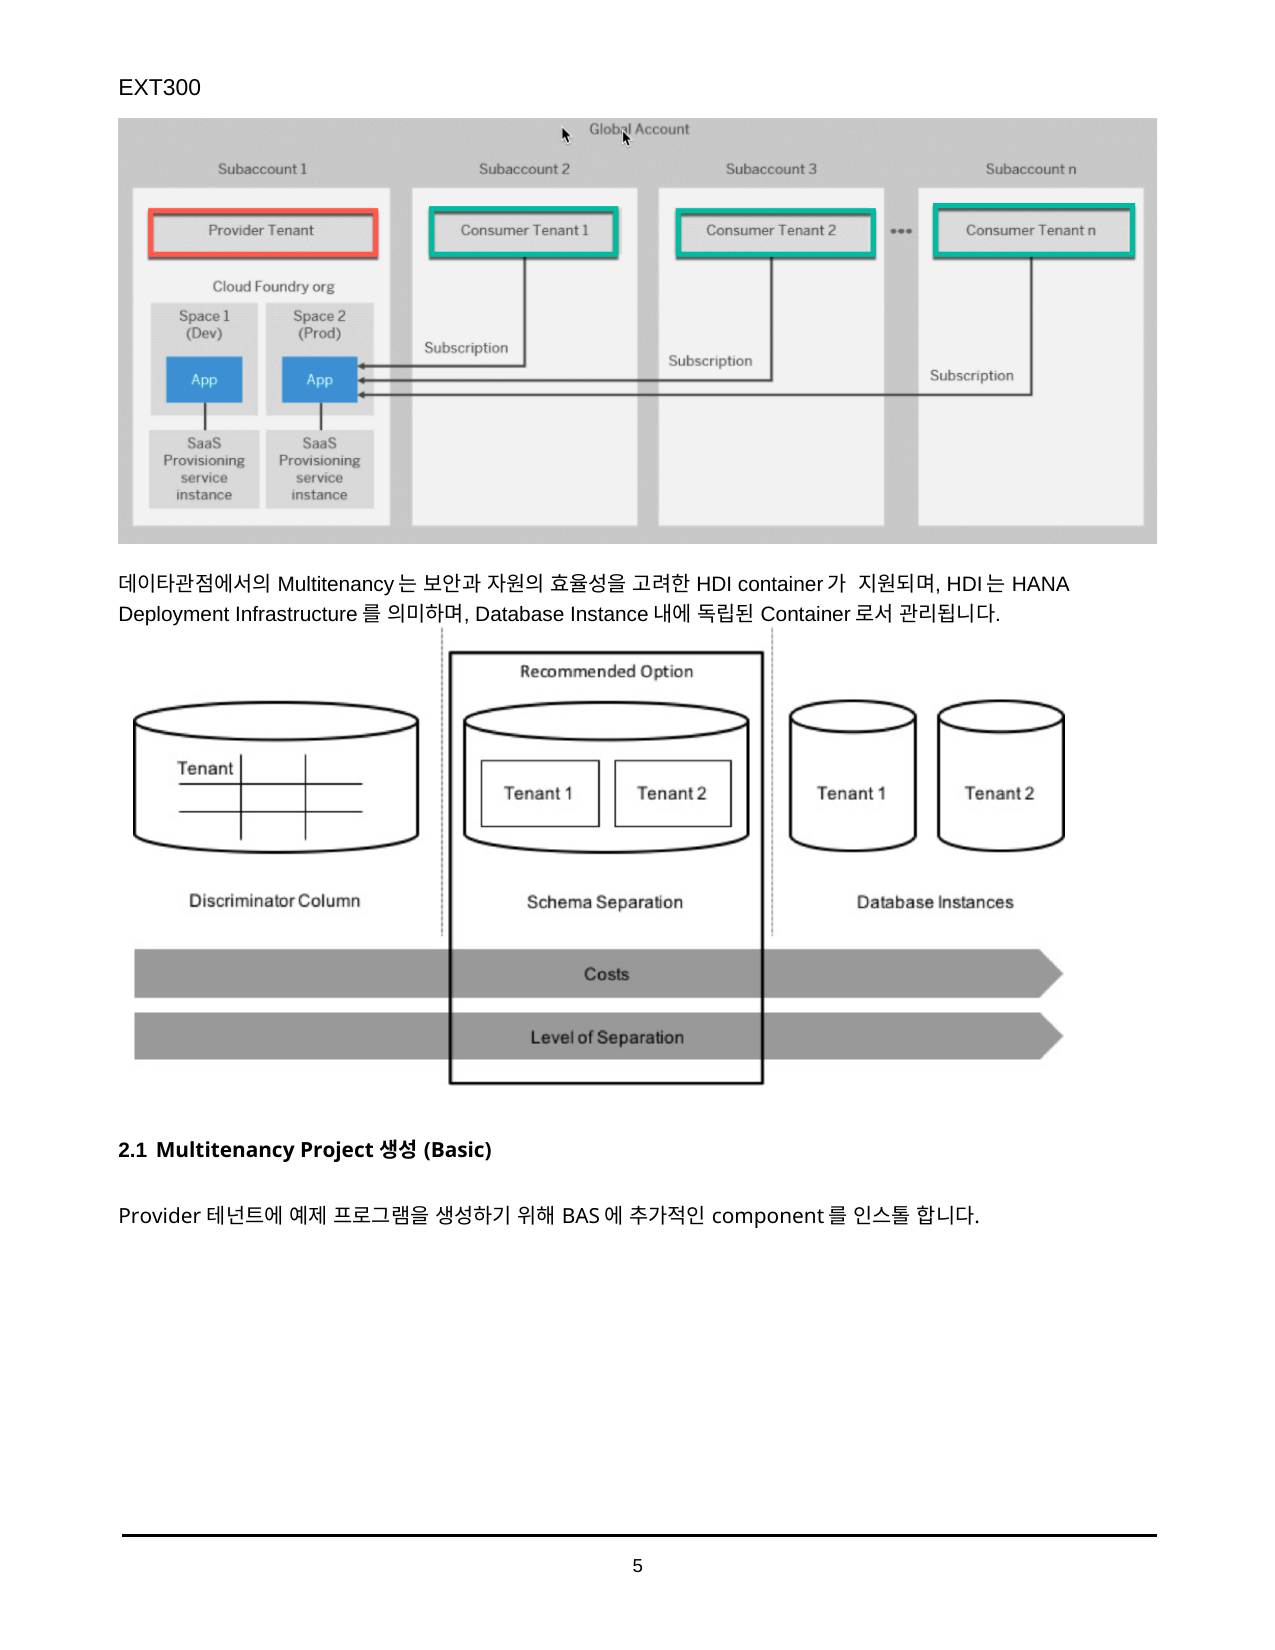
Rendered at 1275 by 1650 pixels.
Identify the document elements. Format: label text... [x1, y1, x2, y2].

subtitle Multitenancy Project 생성 (Basic) [118, 1133, 1157, 1163]
picture [118, 627, 1088, 1096]
picture [118, 118, 1158, 544]
text Provider 테넌트에 예제 프로그램을 생성하기 위해 BAS에 추가적인 component를 인스톨 합니다. [118, 1200, 1157, 1230]
text 데이타관점에서의 Multitenancy는 보안과 자원의 효율성을 고려한 HDI container가 지원되며, HDI는 HANA Deployment Infrastructure를 의미하며, Database Instance내에 독립된 Container로서 관리됩니다. [118, 567, 1157, 628]
